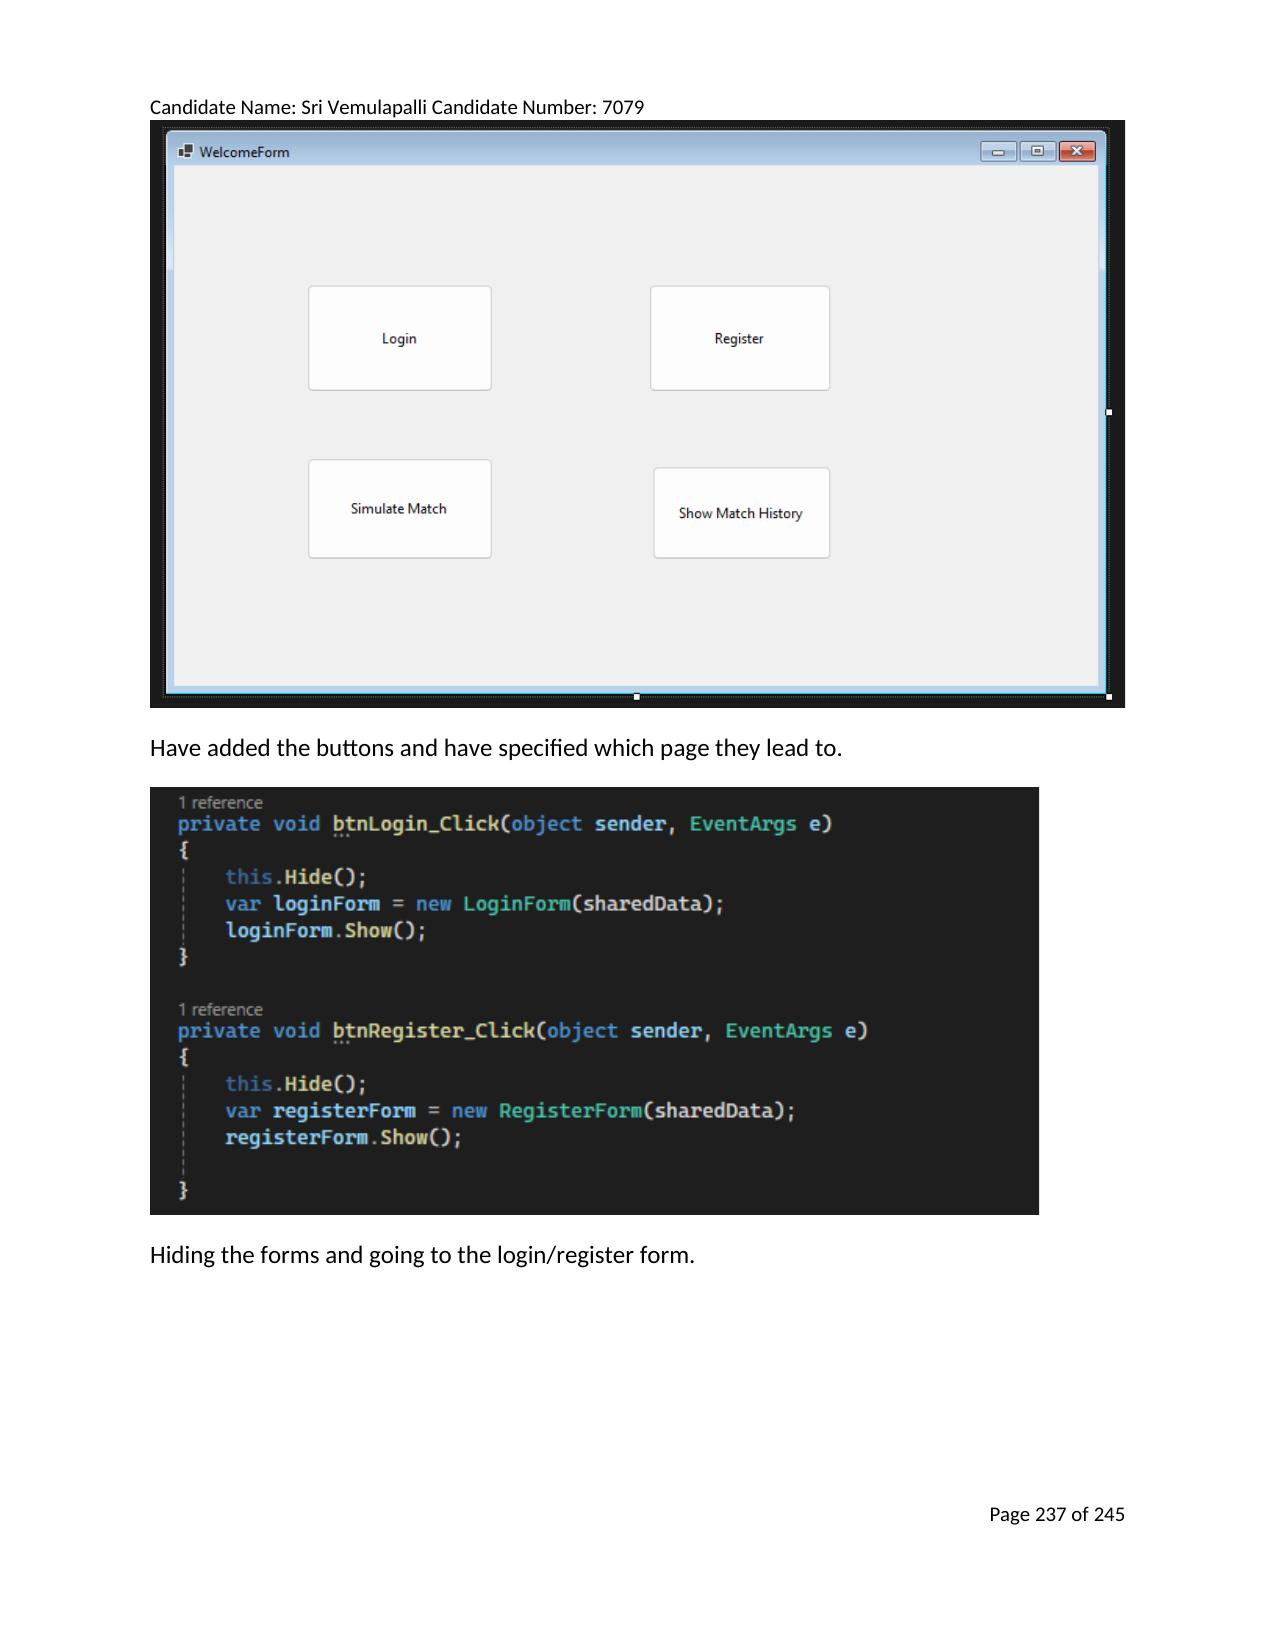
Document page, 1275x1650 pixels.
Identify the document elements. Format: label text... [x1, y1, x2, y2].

picture [150, 787, 1040, 1215]
text Have added the buttons and have specified which page they lead to. [150, 732, 1125, 762]
text Hiding the forms and going to the login/register form. [150, 1239, 1125, 1269]
picture [150, 120, 1125, 708]
